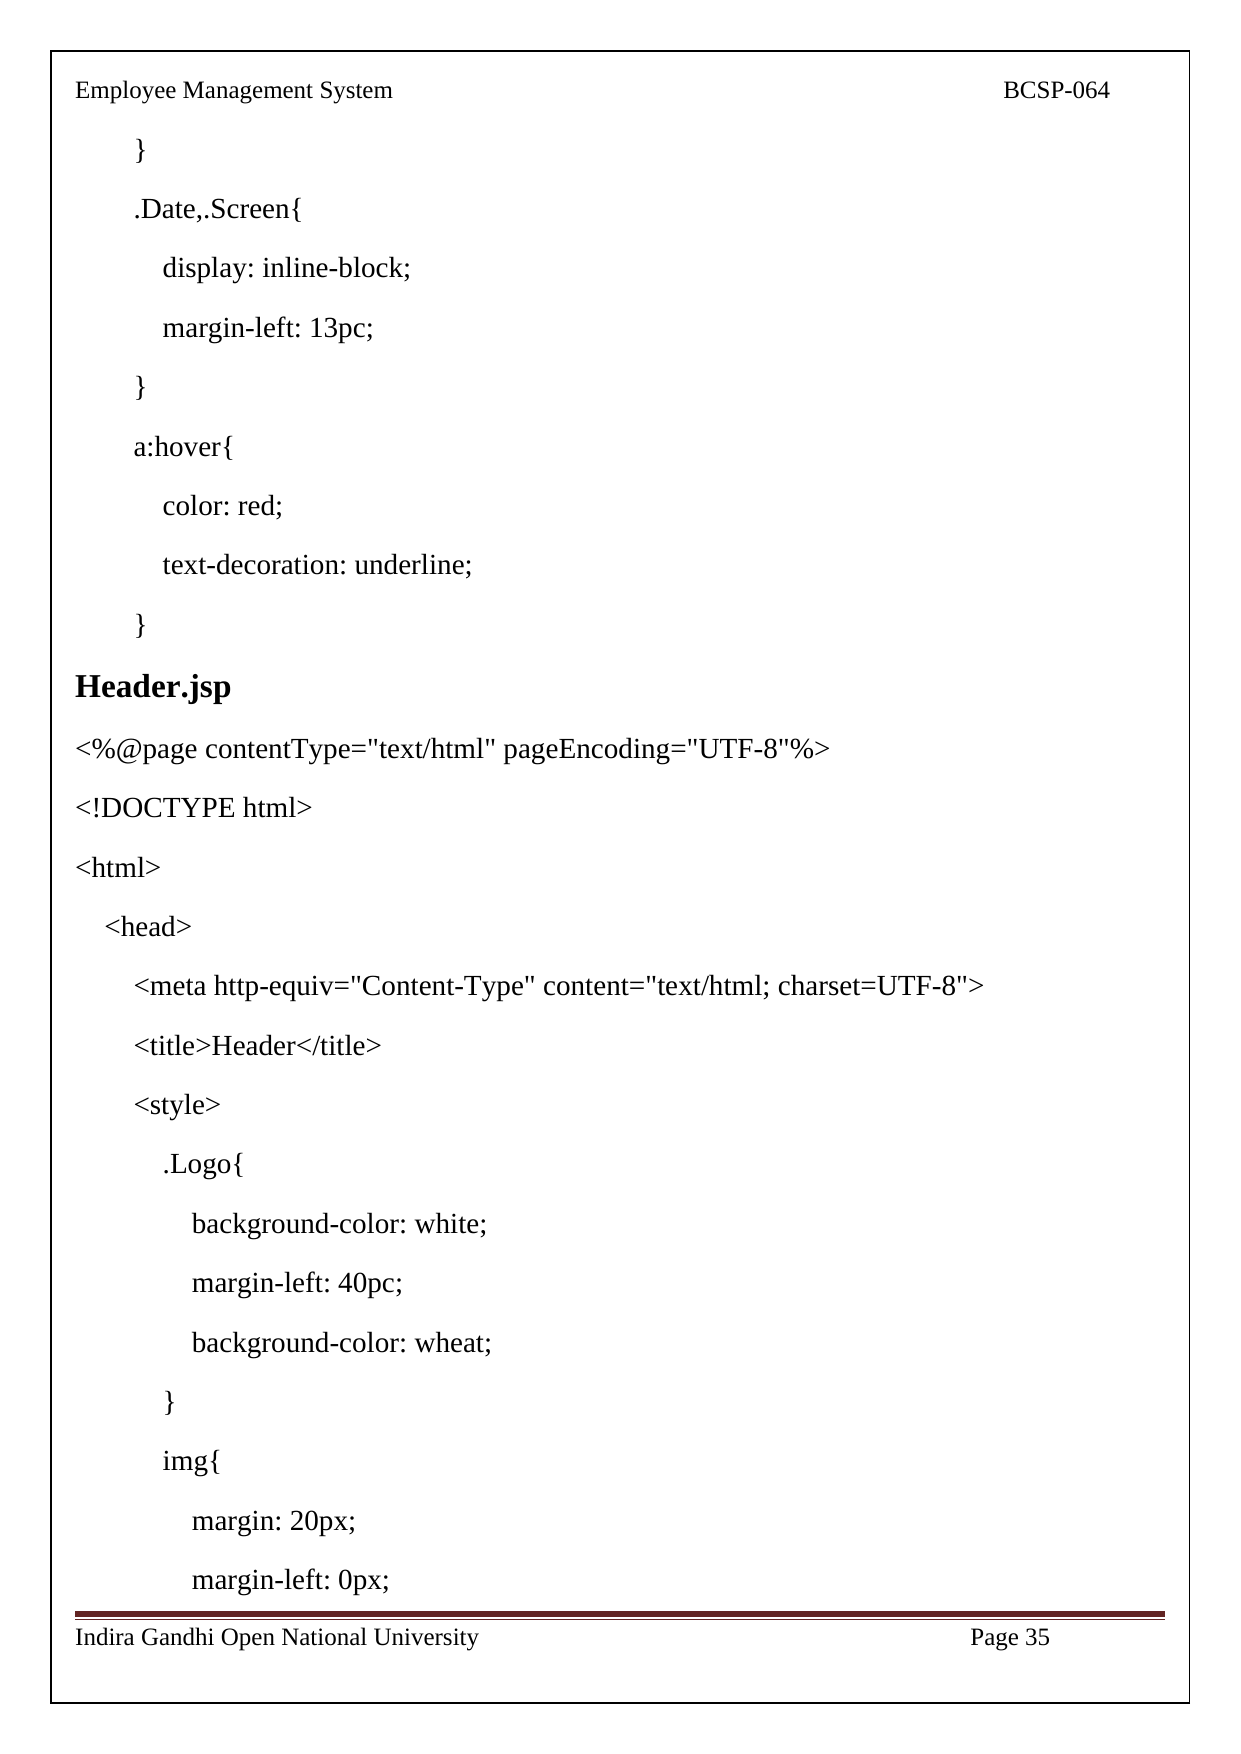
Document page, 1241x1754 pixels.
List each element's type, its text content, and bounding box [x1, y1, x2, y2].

text margin-left: 40pc; [75, 1265, 1165, 1299]
text <style> [75, 1087, 1165, 1121]
text margin-left: 0px; [75, 1562, 1165, 1596]
text margin-left: 13pc; [75, 310, 1165, 343]
text .Logo{ [75, 1147, 1165, 1180]
text <title>Header</title> [75, 1028, 1165, 1061]
text display: inline-block; [75, 251, 1165, 284]
text } [75, 607, 1165, 640]
text <meta http-equiv="Content-Type" content="text/html; charset=UTF-8"> [75, 968, 1165, 1002]
text margin: 20px; [75, 1503, 1165, 1536]
text <%@page contentType="text/html" pageEncoding="UTF-8"%> [75, 731, 1165, 764]
text } [75, 1384, 1165, 1418]
text img{ [75, 1443, 1165, 1477]
text background-color: wheat; [75, 1325, 1165, 1358]
text a:hover{ [75, 429, 1165, 462]
text } [75, 132, 1165, 165]
text text-decoration: underline; [75, 547, 1165, 581]
text <html> [75, 850, 1165, 883]
text <!DOCTYPE html> [75, 790, 1165, 824]
text color: red; [75, 488, 1165, 522]
text Header.jsp [75, 666, 1165, 704]
text background-color: white; [75, 1206, 1165, 1239]
text <head> [75, 909, 1165, 943]
text .Date,.Screen{ [75, 191, 1165, 225]
text } [75, 369, 1165, 403]
